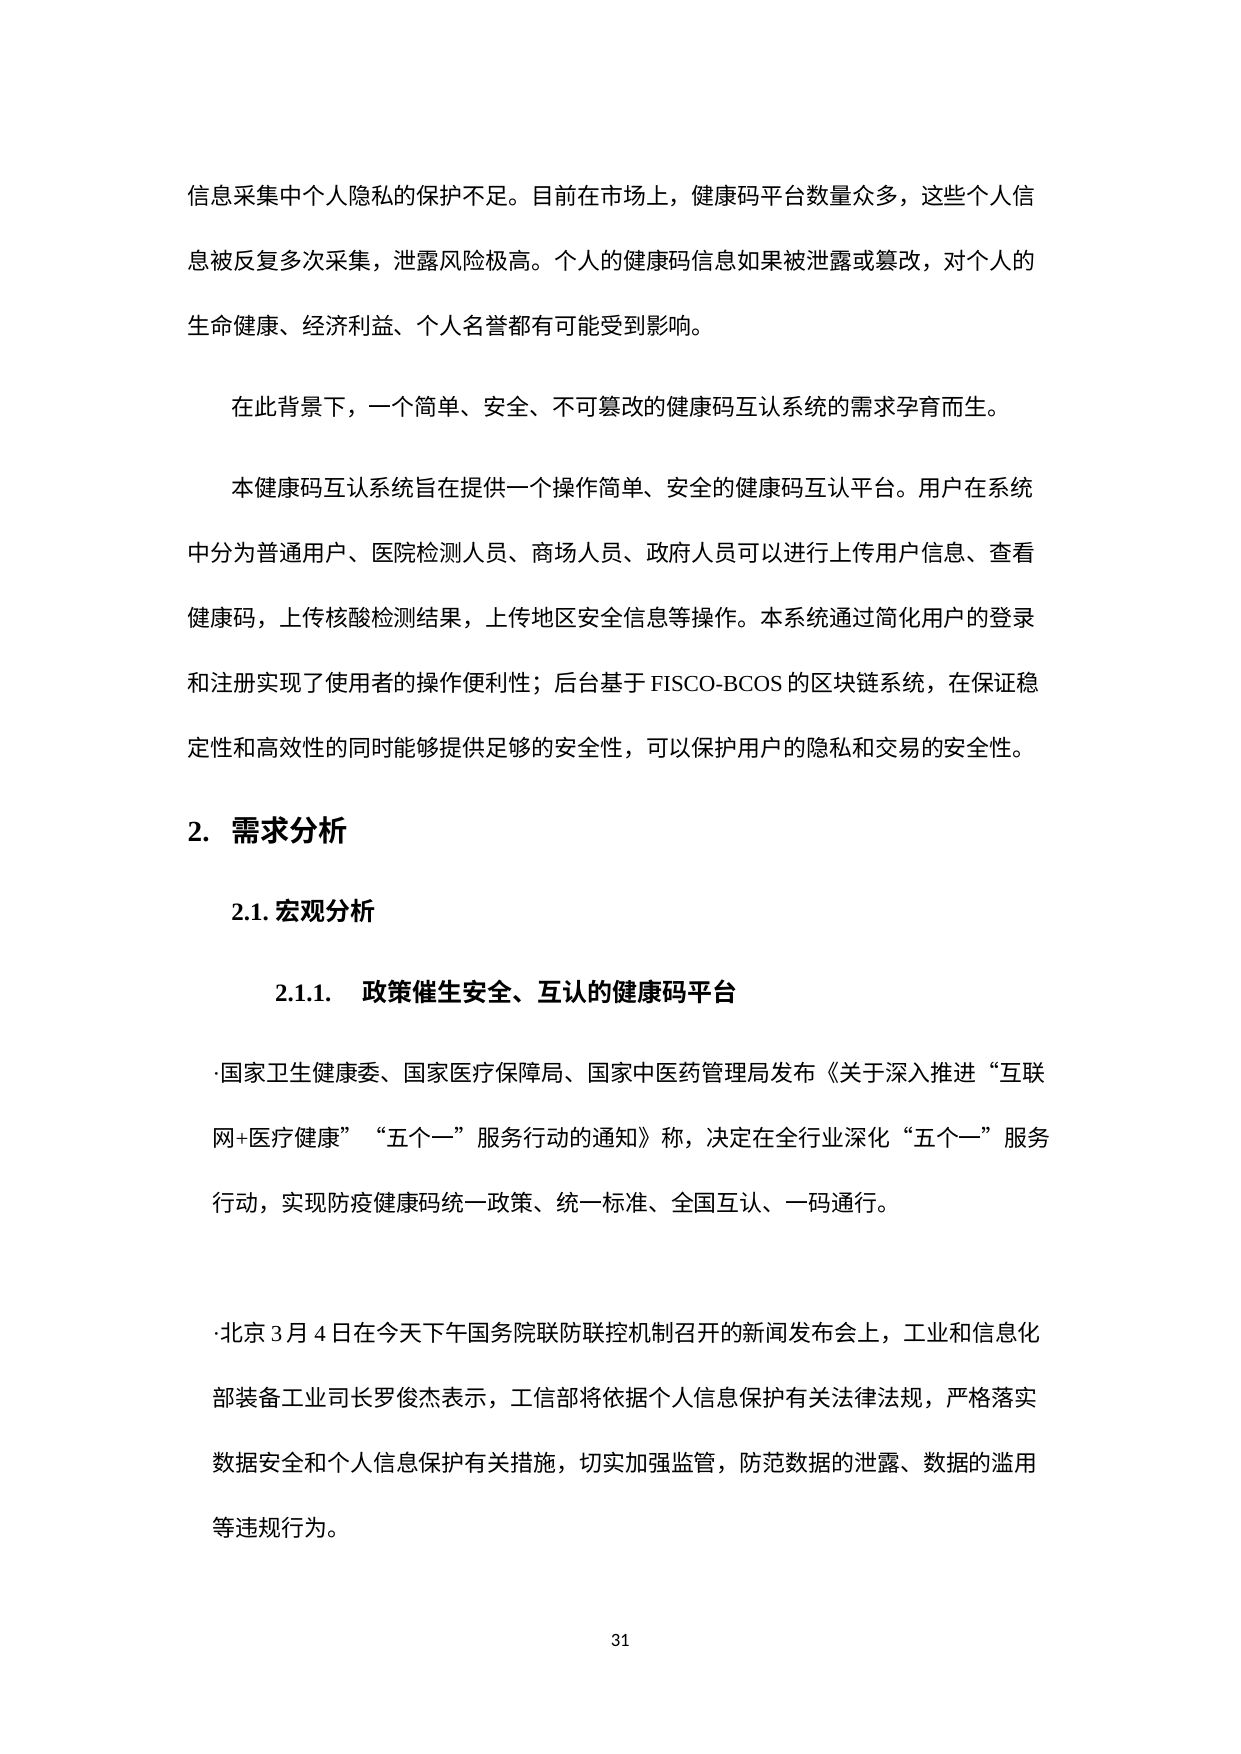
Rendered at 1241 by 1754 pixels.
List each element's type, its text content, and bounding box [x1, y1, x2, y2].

text ·北京3月4日在今天下午国务院联防联控机制召开的新闻发布会上，工业和信息化部装备工业司长罗俊杰表示，工信部将依据个人信息保护有关法律法规，严格落实数据安全和个人信息保护有关措施，切实加强监管，防范数据的泄露、数据的滥用等违规行为。 [212, 1299, 1053, 1559]
text 在此背景下，一个简单、安全、不可篡改的健康码互认系统的需求孕育而生。 [187, 373, 1053, 438]
list 宏观分析 [231, 877, 1053, 942]
list 政策催生安全、互认的健康码平台 [275, 958, 1053, 1023]
text ·国家卫生健康委、国家医疗保障局、国家中医药管理局发布《关于深入推进“互联网+医疗健康”“五个一”服务行动的通知》称，决定在全行业深化“五个一”服务行动，实现防疫健康码统一政策、统一标准、全国互认、一码通行。 [212, 1039, 1053, 1234]
list 需求分析 [187, 796, 1053, 861]
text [187, 162, 1053, 357]
text 本健康码互认系统旨在提供一个操作简单、安全的健康码互认平台。用户在系统中分为普通用户、医院检测人员、商场人员、政府人员可以进行上传用户信息、查看健康码，上传核酸检测结果，上传地区安全信息等操作。本系统通过简化用户的登录和注册实现了使用者的操作便利性；后台基于FISCO-BCOS的区块链系统，在保证稳定性和高效性的同时能够提供足够的安全性，可以保护用户的隐私和交易的安全性。 [187, 454, 1053, 779]
